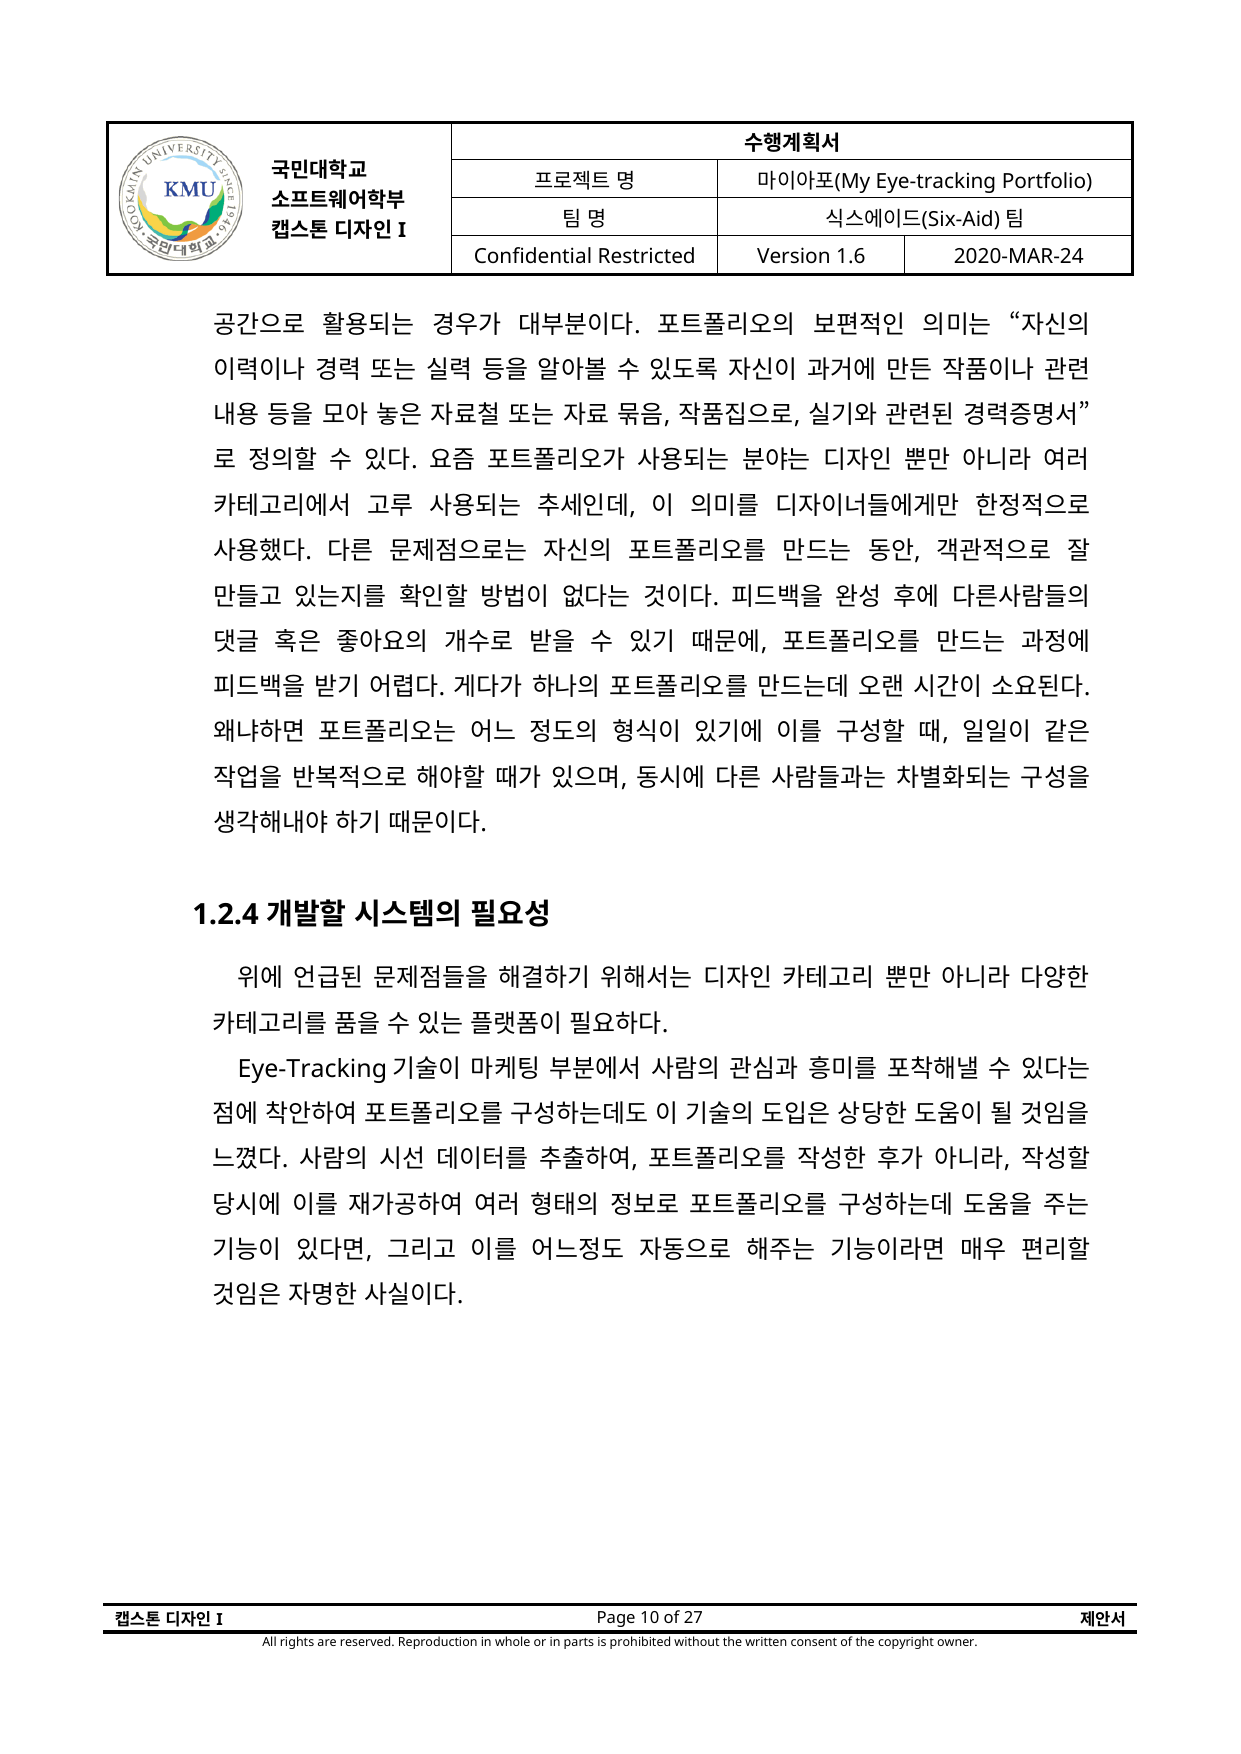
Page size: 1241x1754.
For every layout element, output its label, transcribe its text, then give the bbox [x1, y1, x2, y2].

subtitle 1.2.4 개발할 시스템의 필요성 [192, 890, 1090, 933]
text 위에 언급된 문제점들을 해결하기 위해서는 디자인 카테고리 뿐만 아니라 다양한 카테고리를 품을 수 있는 플랫폼이 필요하다. [212, 958, 1090, 1039]
text Eye-Tracking기술이 마케팅 부분에서 사람의 관심과 흥미를 포착해낼 수 있다는 점에 착안하여 포트폴리오를 구성하는데도 이 기술의 도입은 상당한 도움이 될 것임을 느꼈다. 사람의 시선 데이터를 추출하여, 포트폴리오를 작성한 후가 아니라, 작성할 당시에 이를 재가공하여 여러 형태의 정보로 포트폴리오를 구성하는데 도움을 주는 기능이 있다면, 그리고 이를 어느정도 자동으로 해주는 기능이라면 매우 편리할 것임은 자명한 사실이다. [212, 1048, 1090, 1311]
picture [118, 136, 243, 261]
